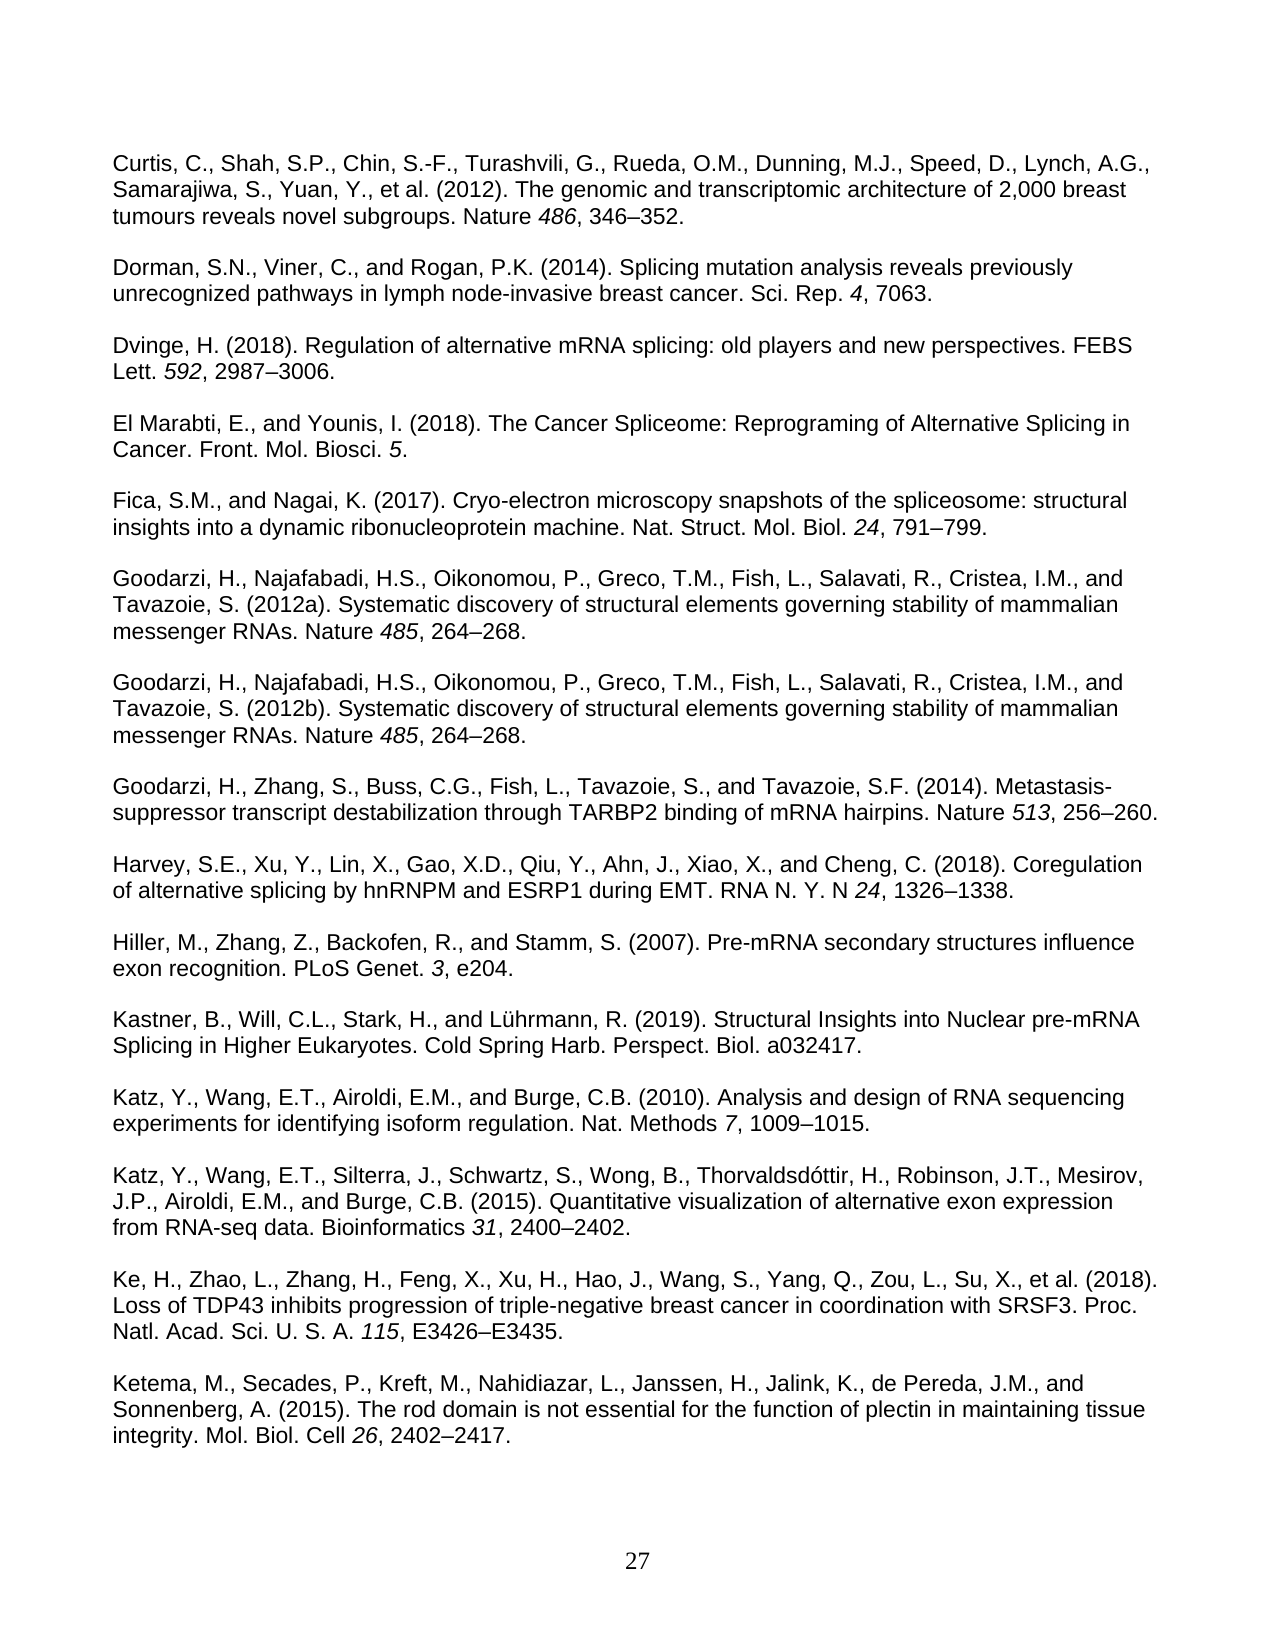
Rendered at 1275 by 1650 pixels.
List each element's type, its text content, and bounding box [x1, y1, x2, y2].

text Fica, S.M., and Nagai, K. (2017). Cryo-electron microscopy snapshots of the spliceosome: structural insights into a dynamic ribonucleoprotein machine. Nat. Struct. Mol. Biol. 24, 791–799. [112, 487, 1162, 540]
text Goodarzi, H., Zhang, S., Buss, C.G., Fish, L., Tavazoie, S., and Tavazoie, S.F. (2014). Metastasis-suppressor transcript destabilization through TARBP2 binding of mRNA hairpins. Nature 513, 256–260. [112, 773, 1162, 826]
text Dorman, S.N., Viner, C., and Rogan, P.K. (2014). Splicing mutation analysis reveals previously unrecognized pathways in lymph node-invasive breast cancer. Sci. Rep. 4, 7063. [112, 254, 1162, 307]
text Curtis, C., Shah, S.P., Chin, S.-F., Turashvili, G., Rueda, O.M., Dunning, M.J., Speed, D., Lynch, A.G., Samarajiwa, S., Yuan, Y., et al. (2012). The genomic and transcriptomic architecture of 2,000 breast tumours reveals novel subgroups. Nature 486, 346–352. [112, 150, 1162, 229]
text Dvinge, H. (2018). Regulation of alternative mRNA splicing: old players and new perspectives. FEBS Lett. 592, 2987–3006. [112, 332, 1162, 384]
text Katz, Y., Wang, E.T., Airoldi, E.M., and Burge, C.B. (2010). Analysis and design of RNA sequencing experiments for identifying isoform regulation. Nat. Methods 7, 1009–1015. [112, 1084, 1162, 1137]
text Ke, H., Zhao, L., Zhang, H., Feng, X., Xu, H., Hao, J., Wang, S., Yang, Q., Zou, L., Su, X., et al. (2018). Loss of TDP43 inhibits progression of triple-negative breast cancer in coordination with SRSF3. Proc. Natl. Acad. Sci. U. S. A. 115, E3426–E3435. [112, 1266, 1162, 1345]
text Harvey, S.E., Xu, Y., Lin, X., Gao, X.D., Qiu, Y., Ahn, J., Xiao, X., and Cheng, C. (2018). Coregulation of alternative splicing by hnRNPM and ESRP1 during EMT. RNA N. Y. N 24, 1326–1338. [112, 851, 1162, 903]
text Goodarzi, H., Najafabadi, H.S., Oikonomou, P., Greco, T.M., Fish, L., Salavati, R., Cristea, I.M., and Tavazoie, S. (2012a). Systematic discovery of structural elements governing stability of mammalian messenger RNAs. Nature 485, 264–268. [112, 565, 1162, 644]
text Katz, Y., Wang, E.T., Silterra, J., Schwartz, S., Wong, B., Thorvaldsdóttir, H., Robinson, J.T., Mesirov, J.P., Airoldi, E.M., and Burge, C.B. (2015). Quantitative visualization of alternative exon expression from RNA-seq data. Bioinformatics 31, 2400–2402. [112, 1162, 1162, 1241]
text Kastner, B., Will, C.L., Stark, H., and Lührmann, R. (2019). Structural Insights into Nuclear pre-mRNA Splicing in Higher Eukaryotes. Cold Spring Harb. Perspect. Biol. a032417. [112, 1006, 1162, 1059]
text Hiller, M., Zhang, Z., Backofen, R., and Stamm, S. (2007). Pre-mRNA secondary structures influence exon recognition. PLoS Genet. 3, e204. [112, 928, 1162, 981]
text Ketema, M., Secades, P., Kreft, M., Nahidiazar, L., Janssen, H., Jalink, K., de Pereda, J.M., and Sonnenberg, A. (2015). The rod domain is not essential for the function of plectin in maintaining tissue integrity. Mol. Biol. Cell 26, 2402–2417. [112, 1370, 1162, 1449]
text Goodarzi, H., Najafabadi, H.S., Oikonomou, P., Greco, T.M., Fish, L., Salavati, R., Cristea, I.M., and Tavazoie, S. (2012b). Systematic discovery of structural elements governing stability of mammalian messenger RNAs. Nature 485, 264–268. [112, 669, 1162, 748]
text El Marabti, E., and Younis, I. (2018). The Cancer Spliceome: Reprograming of Alternative Splicing in Cancer. Front. Mol. Biosci. 5. [112, 409, 1162, 462]
